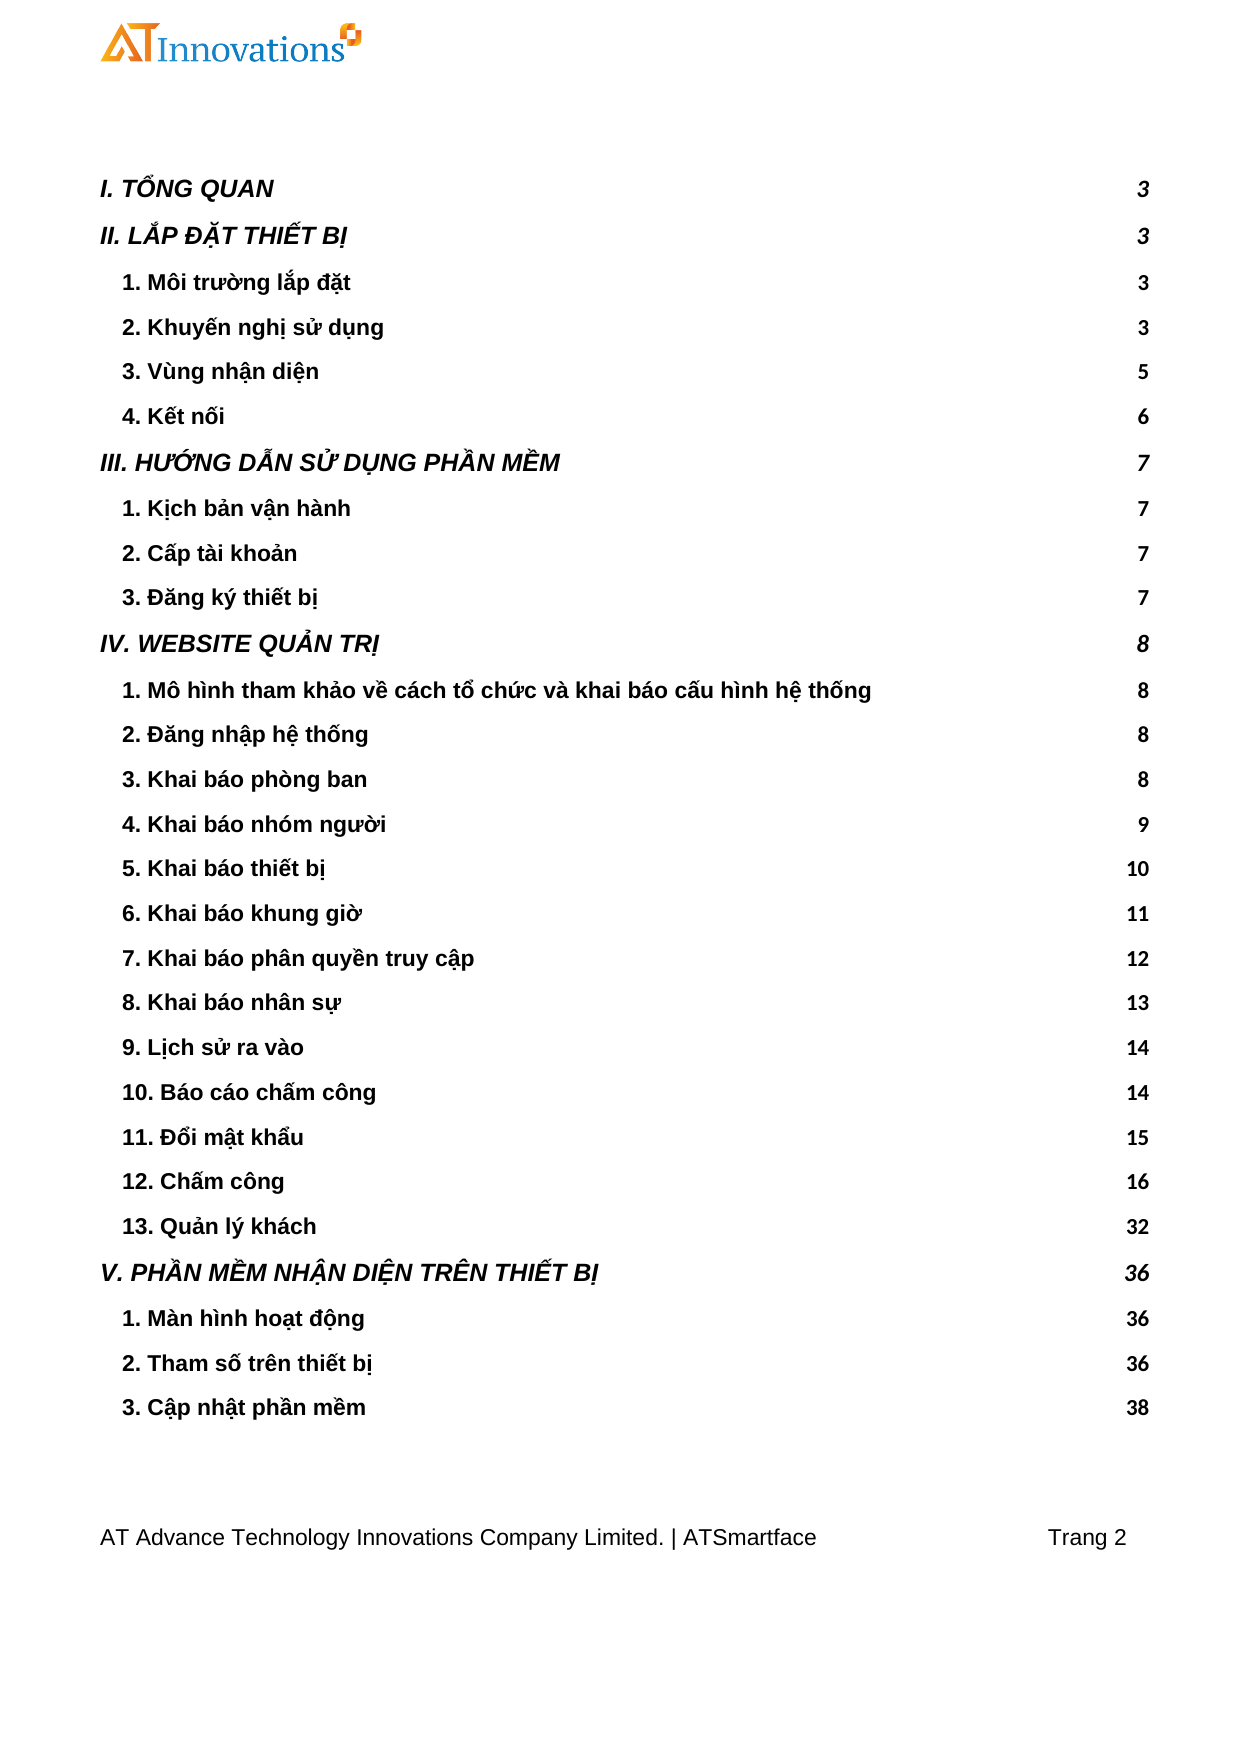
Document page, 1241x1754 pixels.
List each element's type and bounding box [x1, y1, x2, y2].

picture [100, 23, 362, 62]
